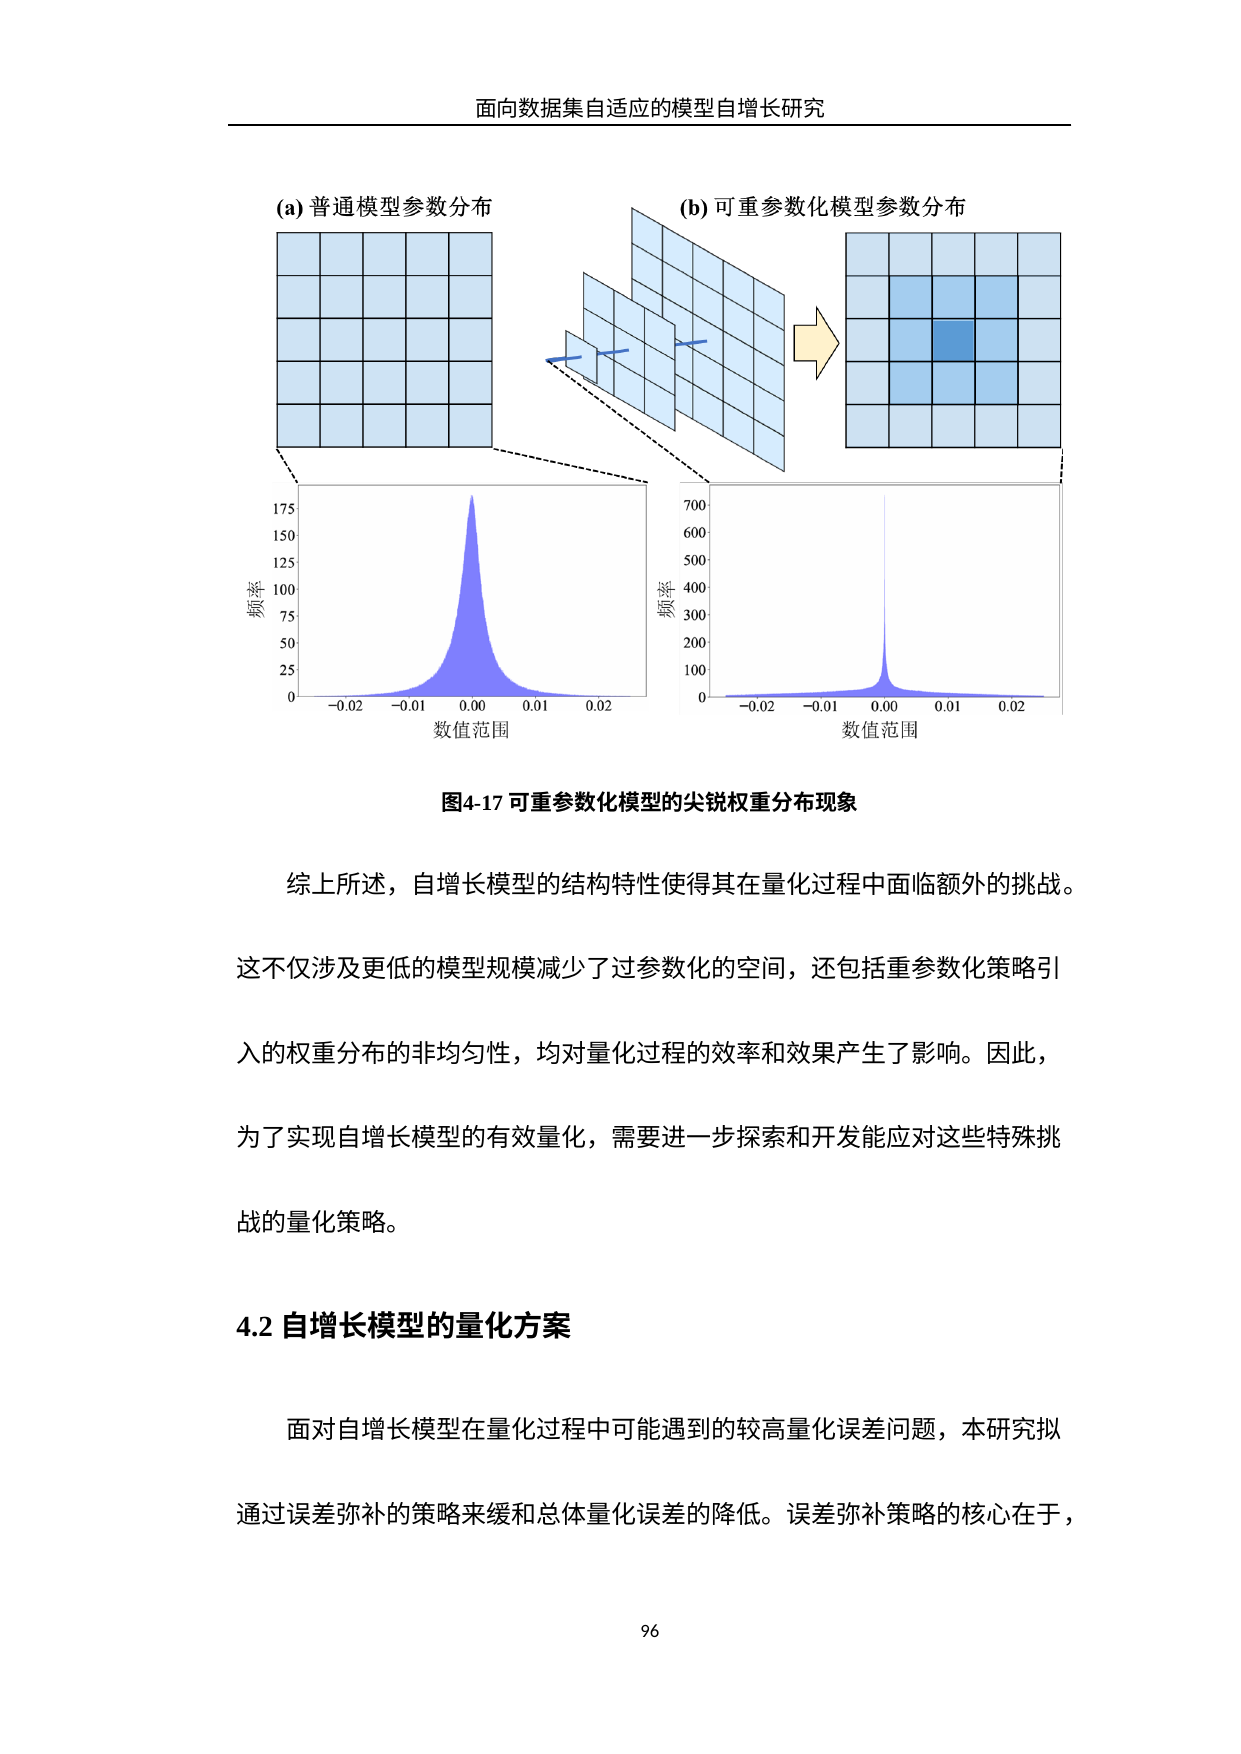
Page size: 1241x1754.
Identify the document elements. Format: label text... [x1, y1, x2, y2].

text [236, 1395, 1063, 1545]
text 综上所述，自增长模型的结构特性使得其在量化过程中面临额外的挑战。这不仅涉及更低的模型规模减少了过参数化的空间，还包括重参数化策略引入的权重分布的非均匀性，均对量化过程的效率和效果产生了影响。因此，为了实现自增长模型的有效量化，需要进一步探索和开发能应对这些特殊挑战的量化策略。 [236, 850, 1063, 1253]
picture [236, 183, 1063, 752]
text 自增长模型的量化方案 [236, 1291, 1063, 1356]
